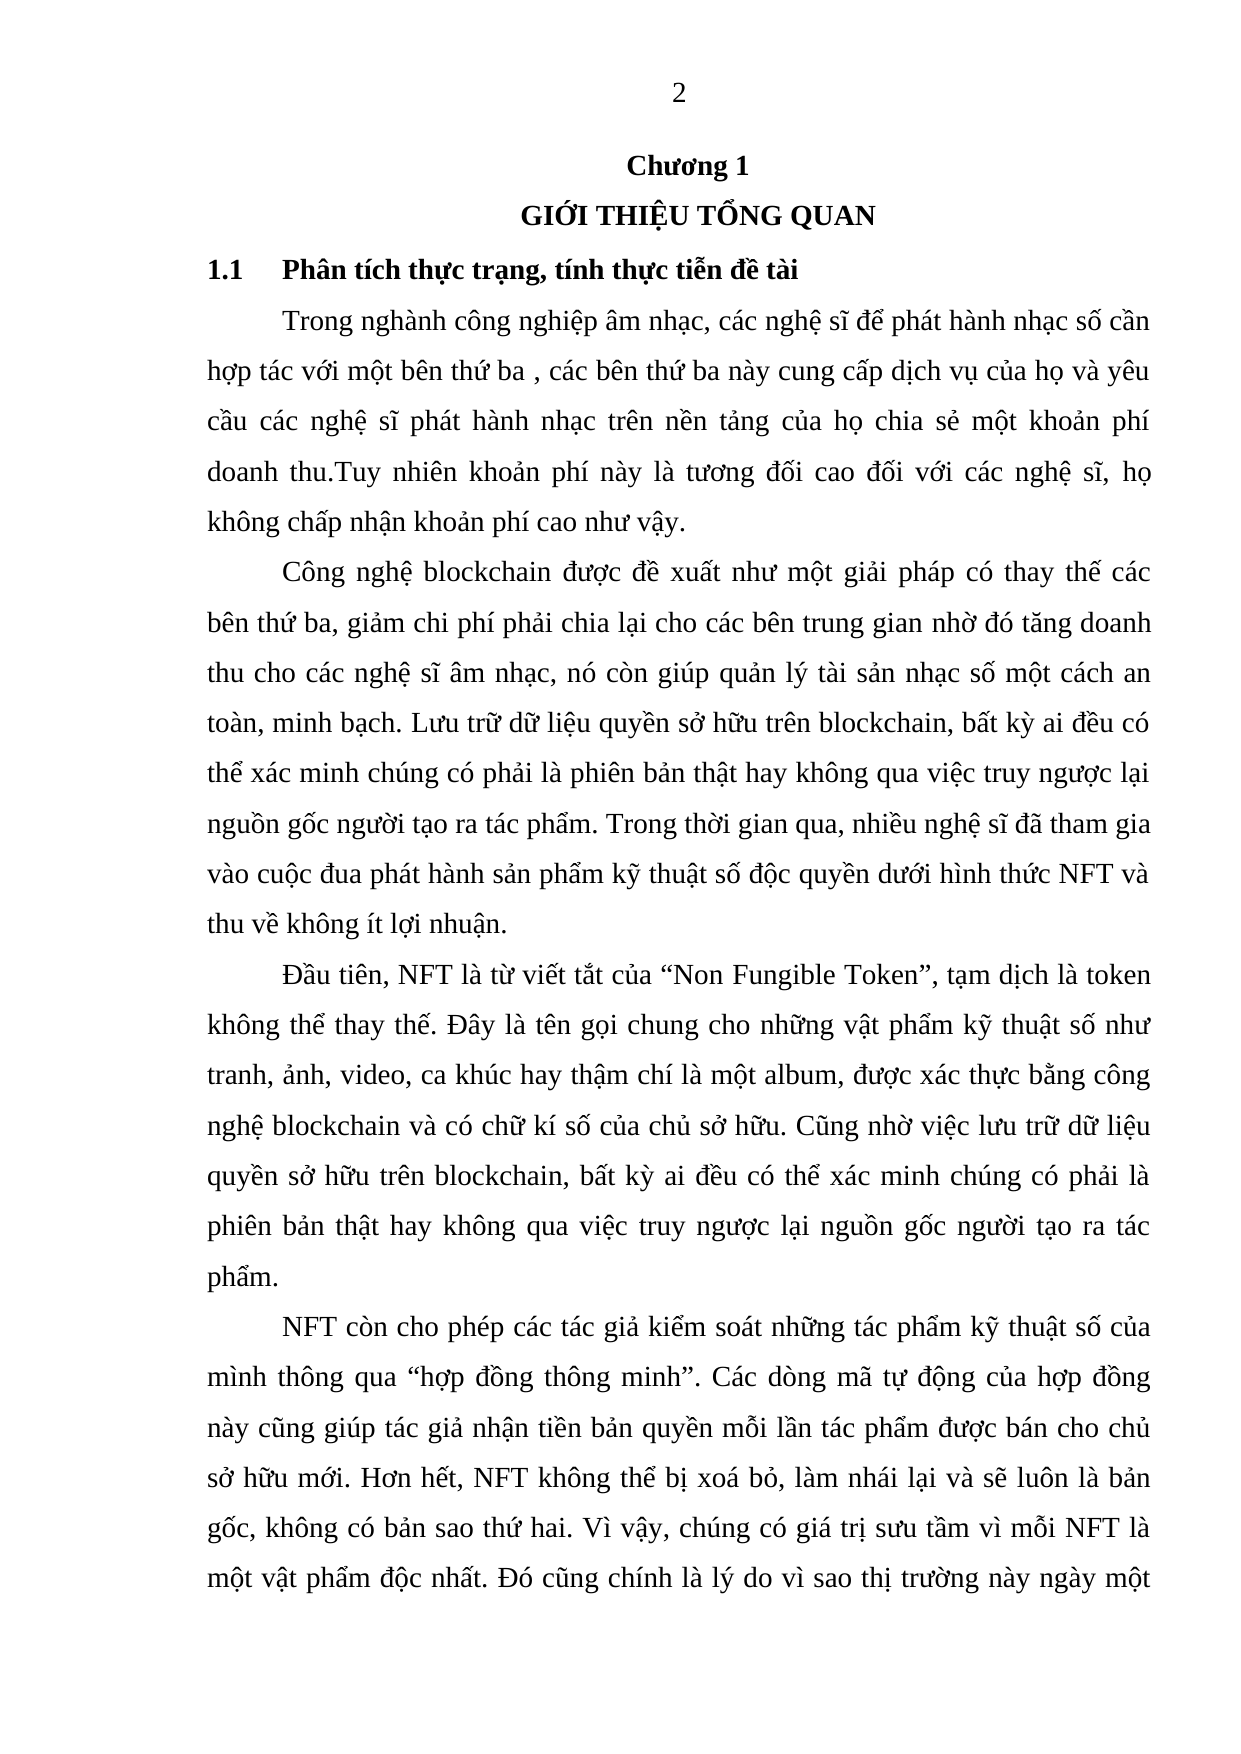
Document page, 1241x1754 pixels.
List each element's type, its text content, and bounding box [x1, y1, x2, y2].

subtitle Phân tích thực trạng, tính thực tiễn đề tài [207, 252, 1152, 286]
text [207, 1309, 1152, 1594]
subtitle GIỚI THIỆU TỔNG QUAN [207, 148, 1152, 232]
text Đầu tiên, NFT là từ viết tắt của “Non Fungible Token”, tạm dịch là token không thể thay thế. Đây là tên gọi chung cho những vật phẩm kỹ thuật số như tranh, ảnh, video, ca khúc hay thậm chí là một album, được xác thực bằng công nghệ blockchain và có chữ kí số của chủ sở hữu. Cũng nhờ việc lưu trữ dữ liệu quyền sở hữu trên blockchain, bất kỳ ai đều có thể xác minh chúng có phải là phiên bản thật hay không qua việc truy ngược lại nguồn gốc người tạo ra tác phẩm. [207, 957, 1152, 1292]
text Công nghệ blockchain được đề xuất như một giải pháp có thay thế các bên thứ ba, giảm chi phí phải chia lại cho các bên trung gian nhờ đó tăng doanh thu cho các nghệ sĩ âm nhạc, nó còn giúp quản lý tài sản nhạc số một cách an toàn, minh bạch. Lưu trữ dữ liệu quyền sở hữu trên blockchain, bất kỳ ai đều có thể xác minh chúng có phải là phiên bản thật hay không qua việc truy ngược lại nguồn gốc người tạo ra tác phẩm. Trong thời gian qua, nhiều nghệ sĩ đã tham gia vào cuộc đua phát hành sản phẩm kỹ thuật số độc quyền dưới hình thức NFT và thu về không ít lợi nhuận. [207, 554, 1152, 940]
text Trong nghành công nghiệp âm nhạc, các nghệ sĩ để phát hành nhạc số cần hợp tác với một bên thứ ba , các bên thứ ba này cung cấp dịch vụ của họ và yêu cầu các nghệ sĩ phát hành nhạc trên nền tảng của họ chia sẻ một khoản phí doanh thu.Tuy nhiên khoản phí này là tương đối cao đối với các nghệ sĩ, họ không chấp nhận khoản phí cao như vậy. [207, 303, 1152, 538]
